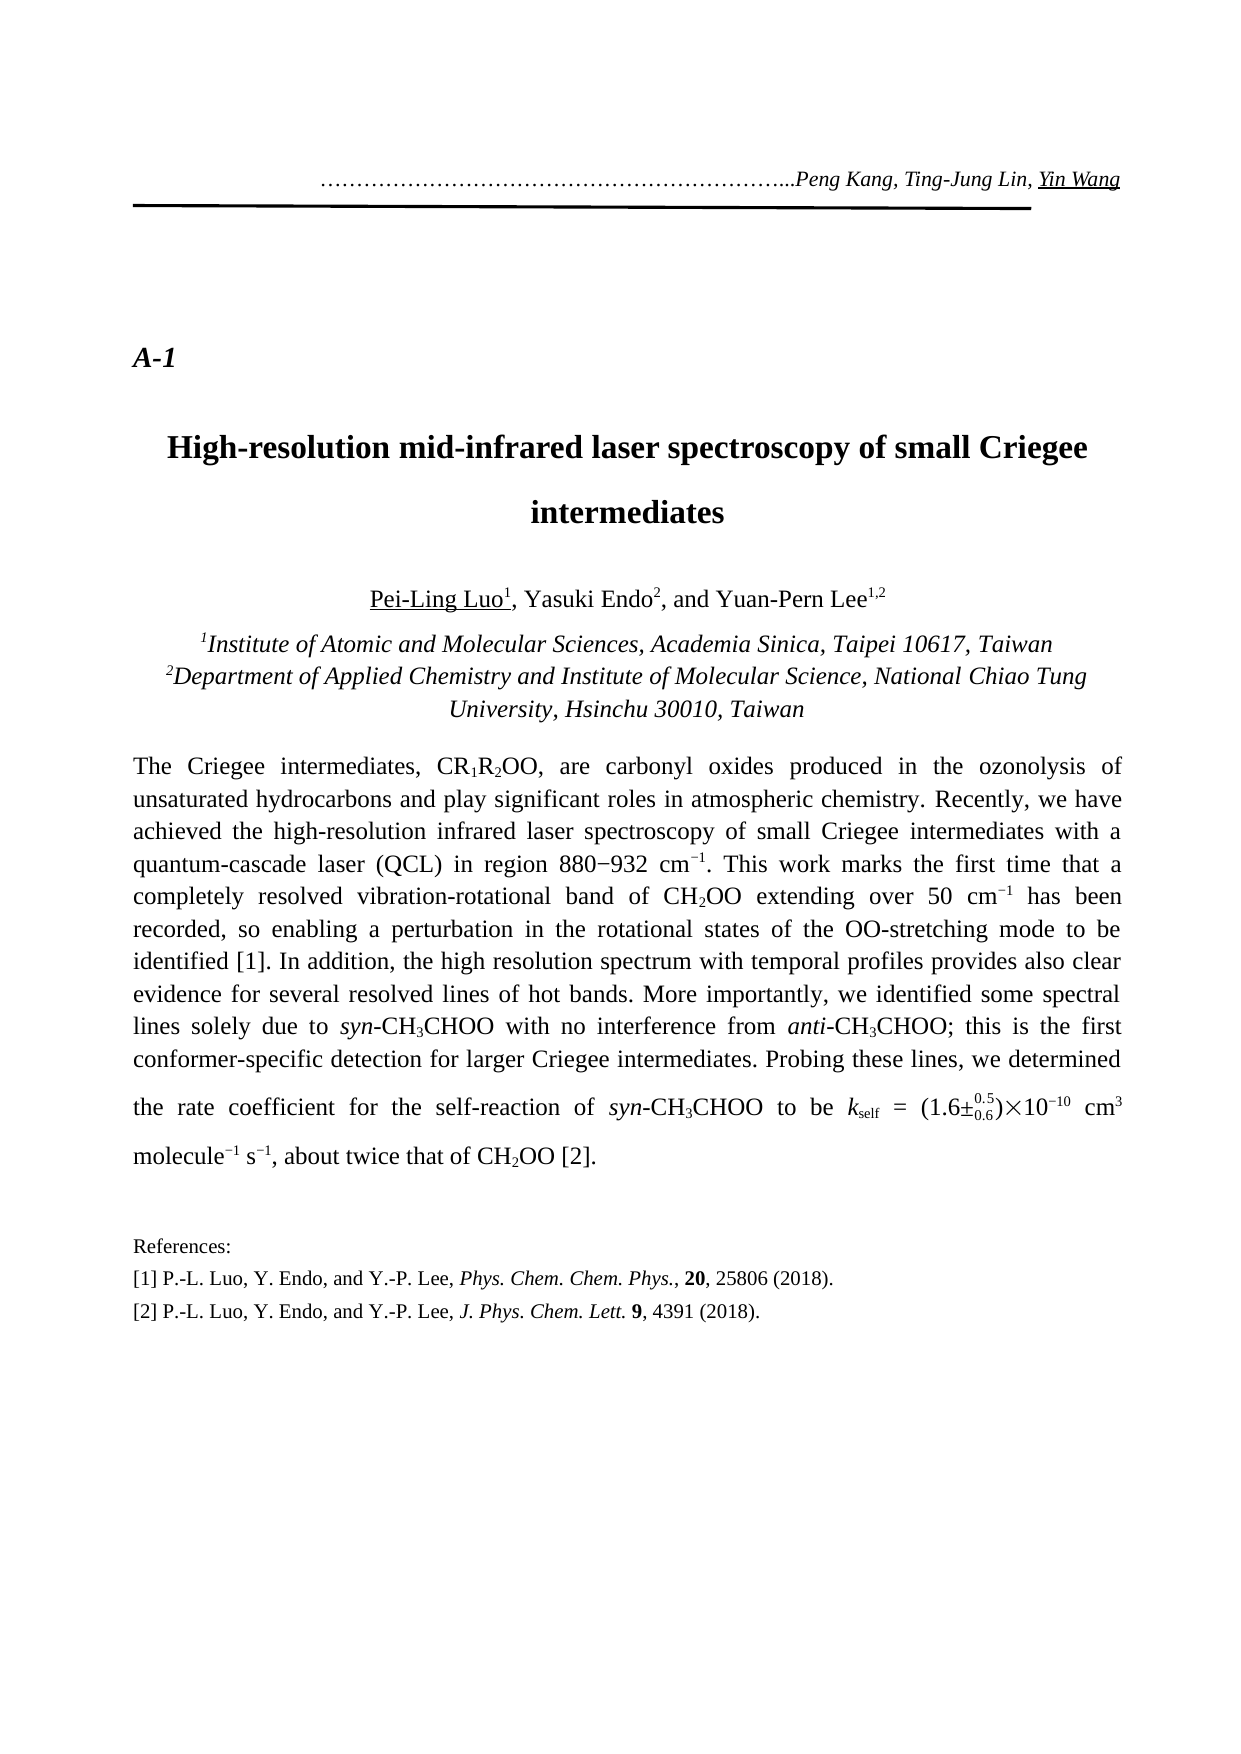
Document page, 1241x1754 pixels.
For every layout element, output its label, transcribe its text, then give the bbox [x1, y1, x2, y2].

text High-resolution mid-infrared laser spectroscopy of small Criegee intermediates [133, 414, 1122, 544]
text The Criegee intermediates, CR1R2OO, are carbonyl oxides produced in the ozonolysis of unsaturated hydrocarbons and play significant roles in atmospheric chemistry. Recently, we have achieved the high-resolution infrared laser spectroscopy of small Criegee intermediates with a quantum-cascade laser (QCL) in region 880−932 cm−1. This work marks the first time that a completely resolved vibration-rotational band of CH2OO extending over 50 cm−1 has been recorded, so enabling a perturbation in the rotational states of the OO-stretching mode to be identified [1]. In addition, the high resolution spectrum with temporal profiles provides also clear evidence for several resolved lines of hot bands. More importantly, we identified some spectral lines solely due to syn-CH3CHOO with no interference from anti-CH3CHOO; this is the first conformer-specific detection for larger Criegee intermediates. Probing these lines, we determined the rate coefficient for the self-reaction of syn-CH3CHOO to be kself = (1.6)10−10 cm3 molecule−1 s−1, about twice that of CH2OO [2]. [133, 749, 1122, 1172]
text [1] P.-L. Luo, Y. Endo, and Y.-P. Lee, Phys. Chem. Chem. Phys., 20, 25806 (2018). [133, 1262, 1122, 1294]
text [2] P.-L. Luo, Y. Endo, and Y.-P. Lee, J. Phys. Chem. Lett. 9, 4391 (2018). [133, 1294, 1122, 1327]
text A-1 [133, 324, 1122, 389]
text Pei-Ling Luo1, Yasuki Endo2, and Yuan-Pern Lee1,2 [133, 582, 1122, 614]
text 1Institute of Atomic and Molecular Sciences, Academia Sinica, Taipei 10617, Taiwan [133, 627, 1122, 659]
text ………………………………………………………...Peng Kang, Ting-Jung Lin, Yin Wang [133, 162, 1122, 194]
text 2Department of Applied Chemistry and Institute of Molecular Science, National Chiao Tung University, Hsinchu 30010, Taiwan [133, 659, 1122, 724]
text References: [133, 1229, 1122, 1262]
